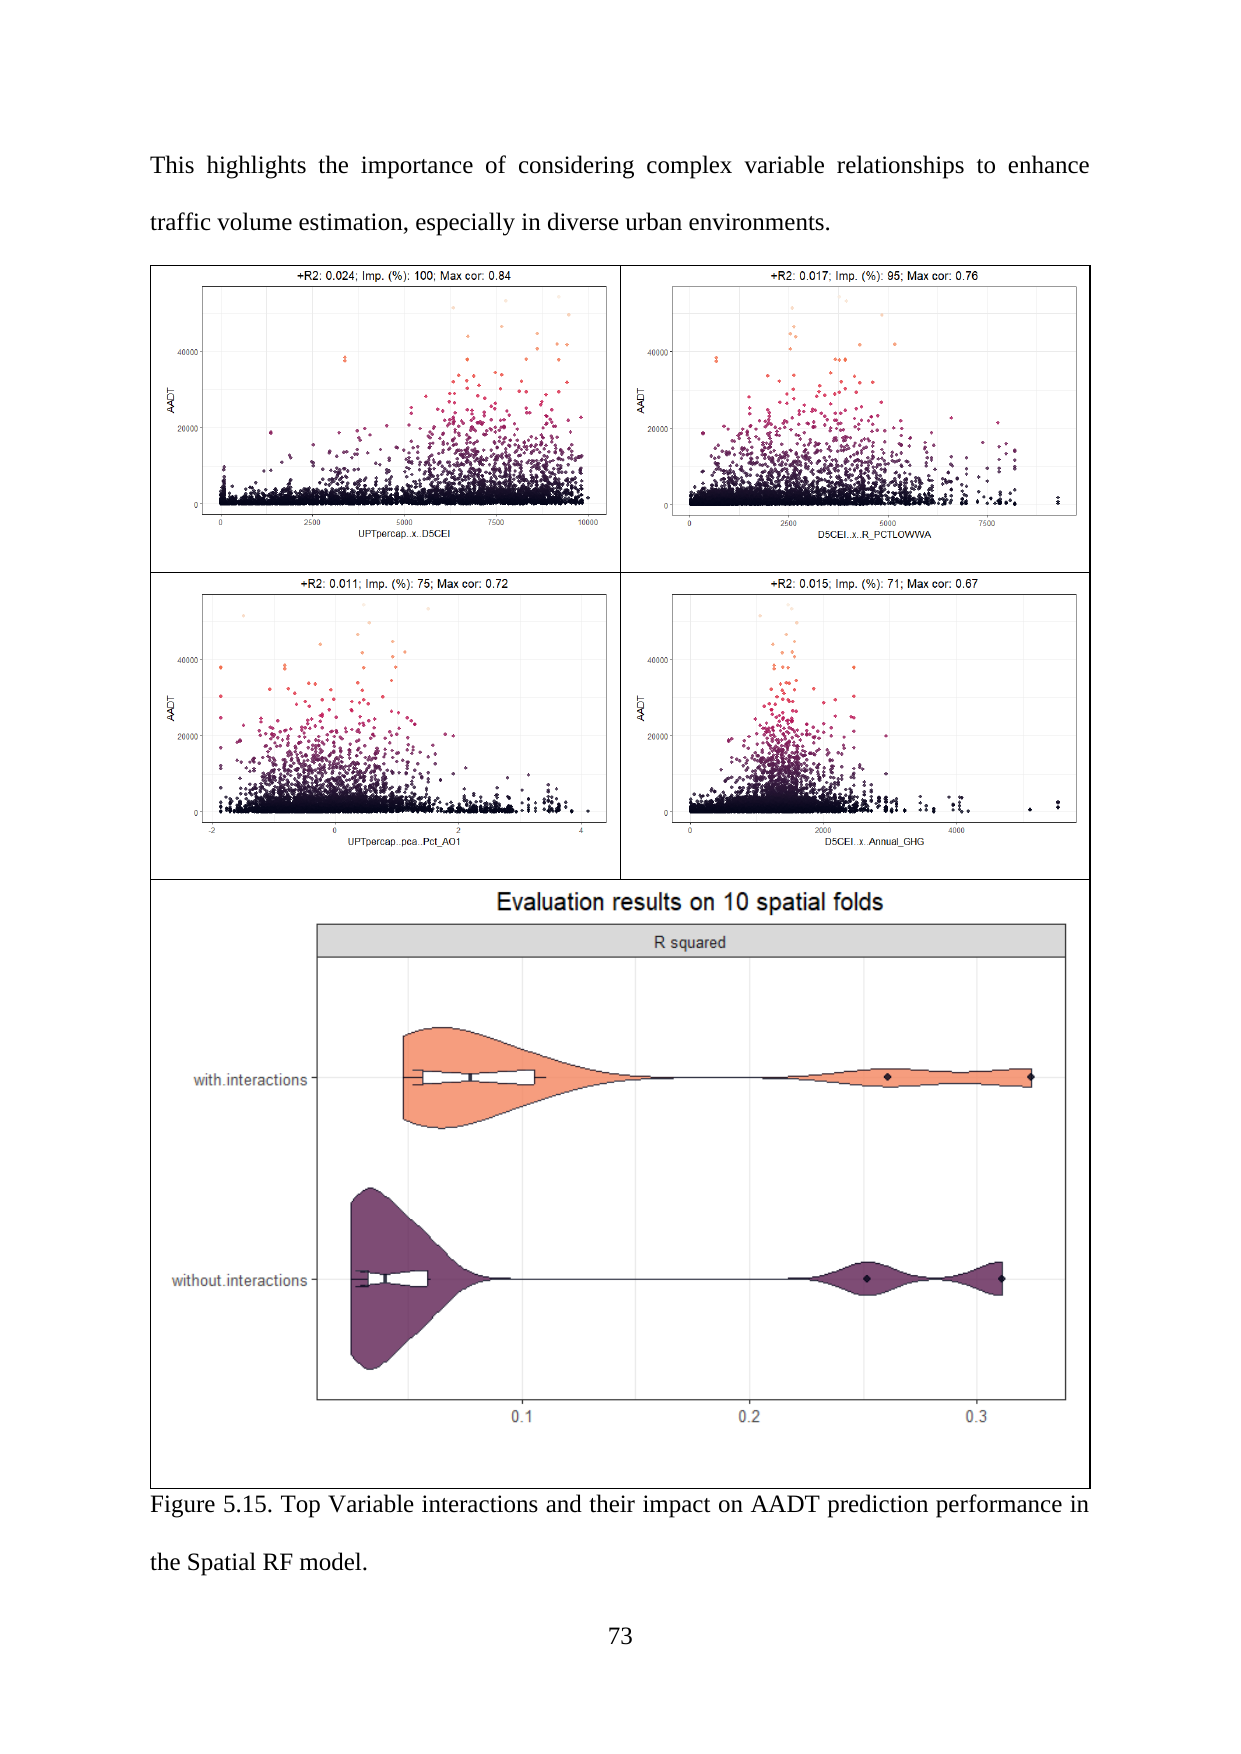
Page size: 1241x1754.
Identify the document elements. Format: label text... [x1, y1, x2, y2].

picture [161, 266, 610, 543]
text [150, 179, 1090, 236]
picture [165, 880, 1076, 1460]
picture [631, 573, 1081, 851]
table_header [621, 266, 1089, 572]
table_cell [151, 573, 620, 879]
table_header [151, 266, 620, 572]
picture [161, 573, 611, 851]
table_cell [621, 573, 1089, 879]
picture [631, 266, 1081, 544]
table_cell [151, 880, 1089, 1488]
